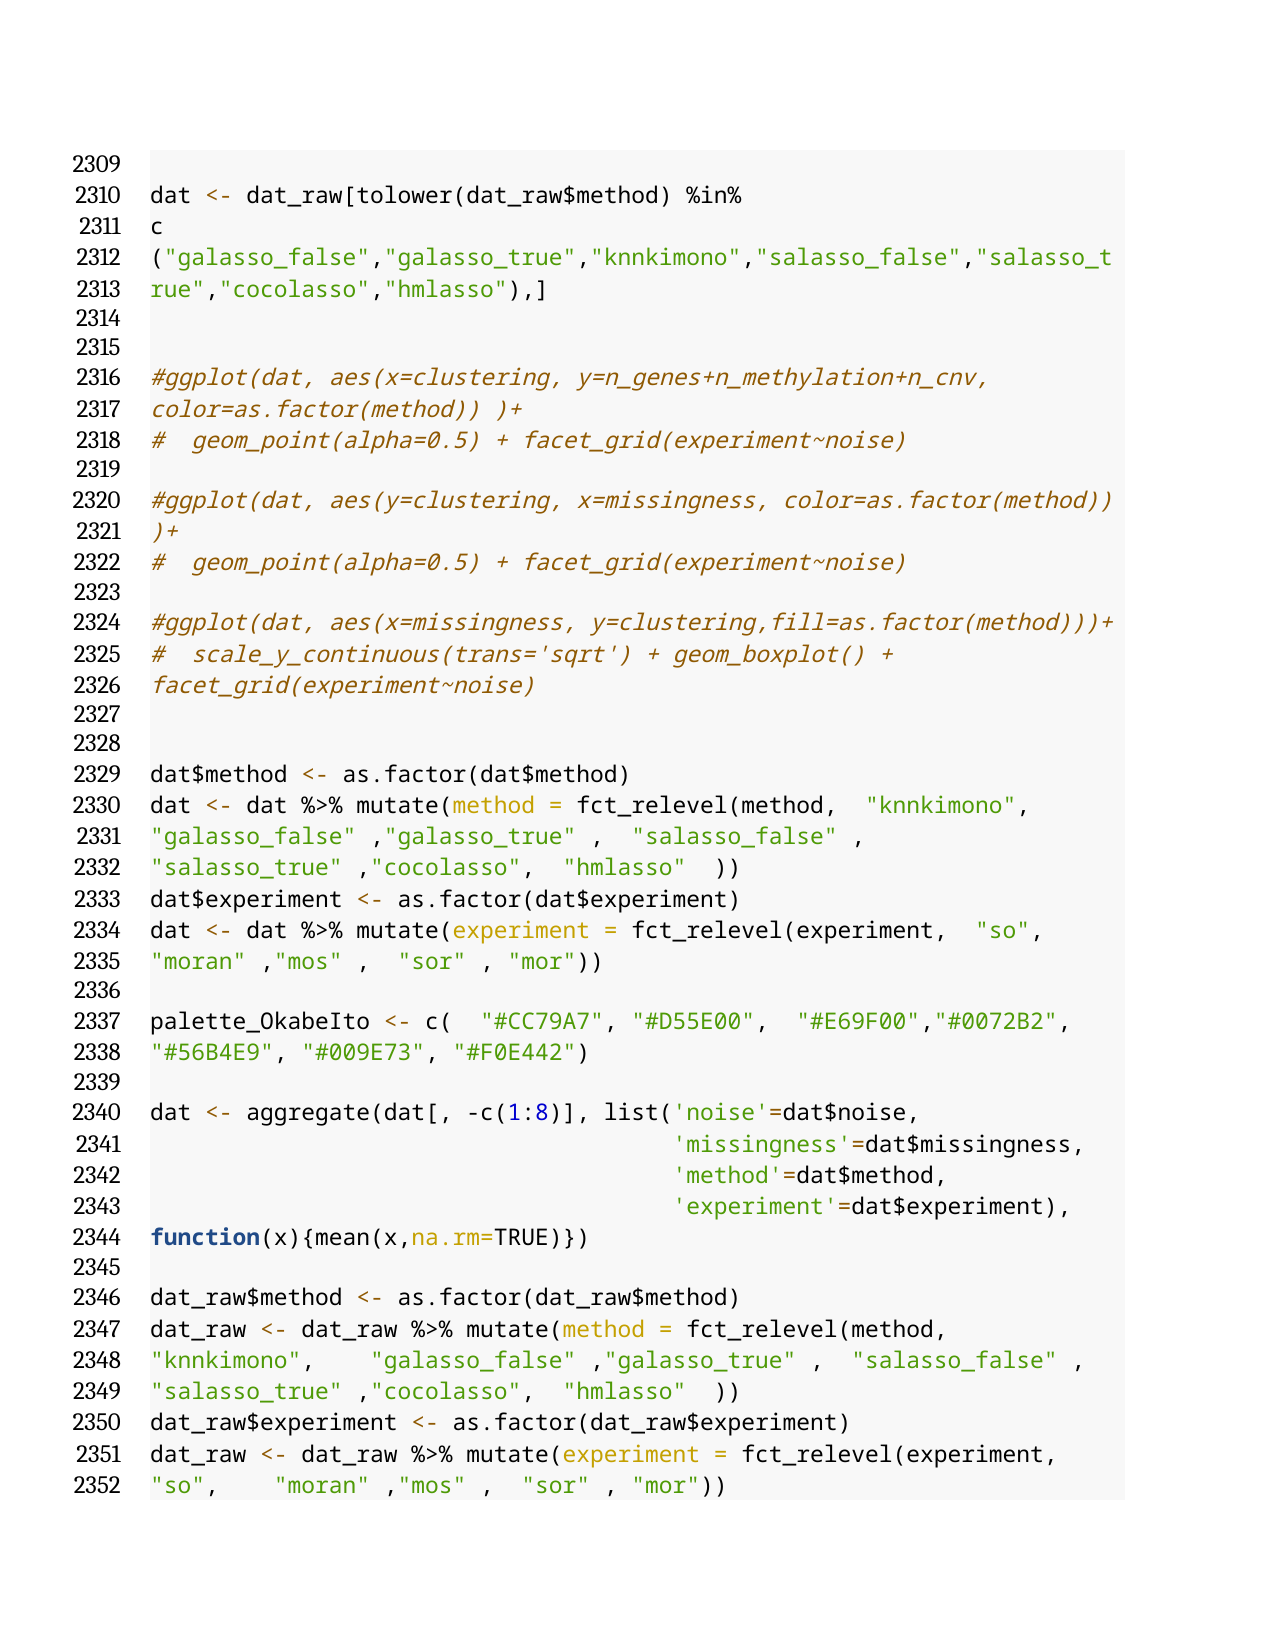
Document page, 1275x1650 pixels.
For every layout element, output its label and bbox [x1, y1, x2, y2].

text [150, 150, 1125, 1500]
